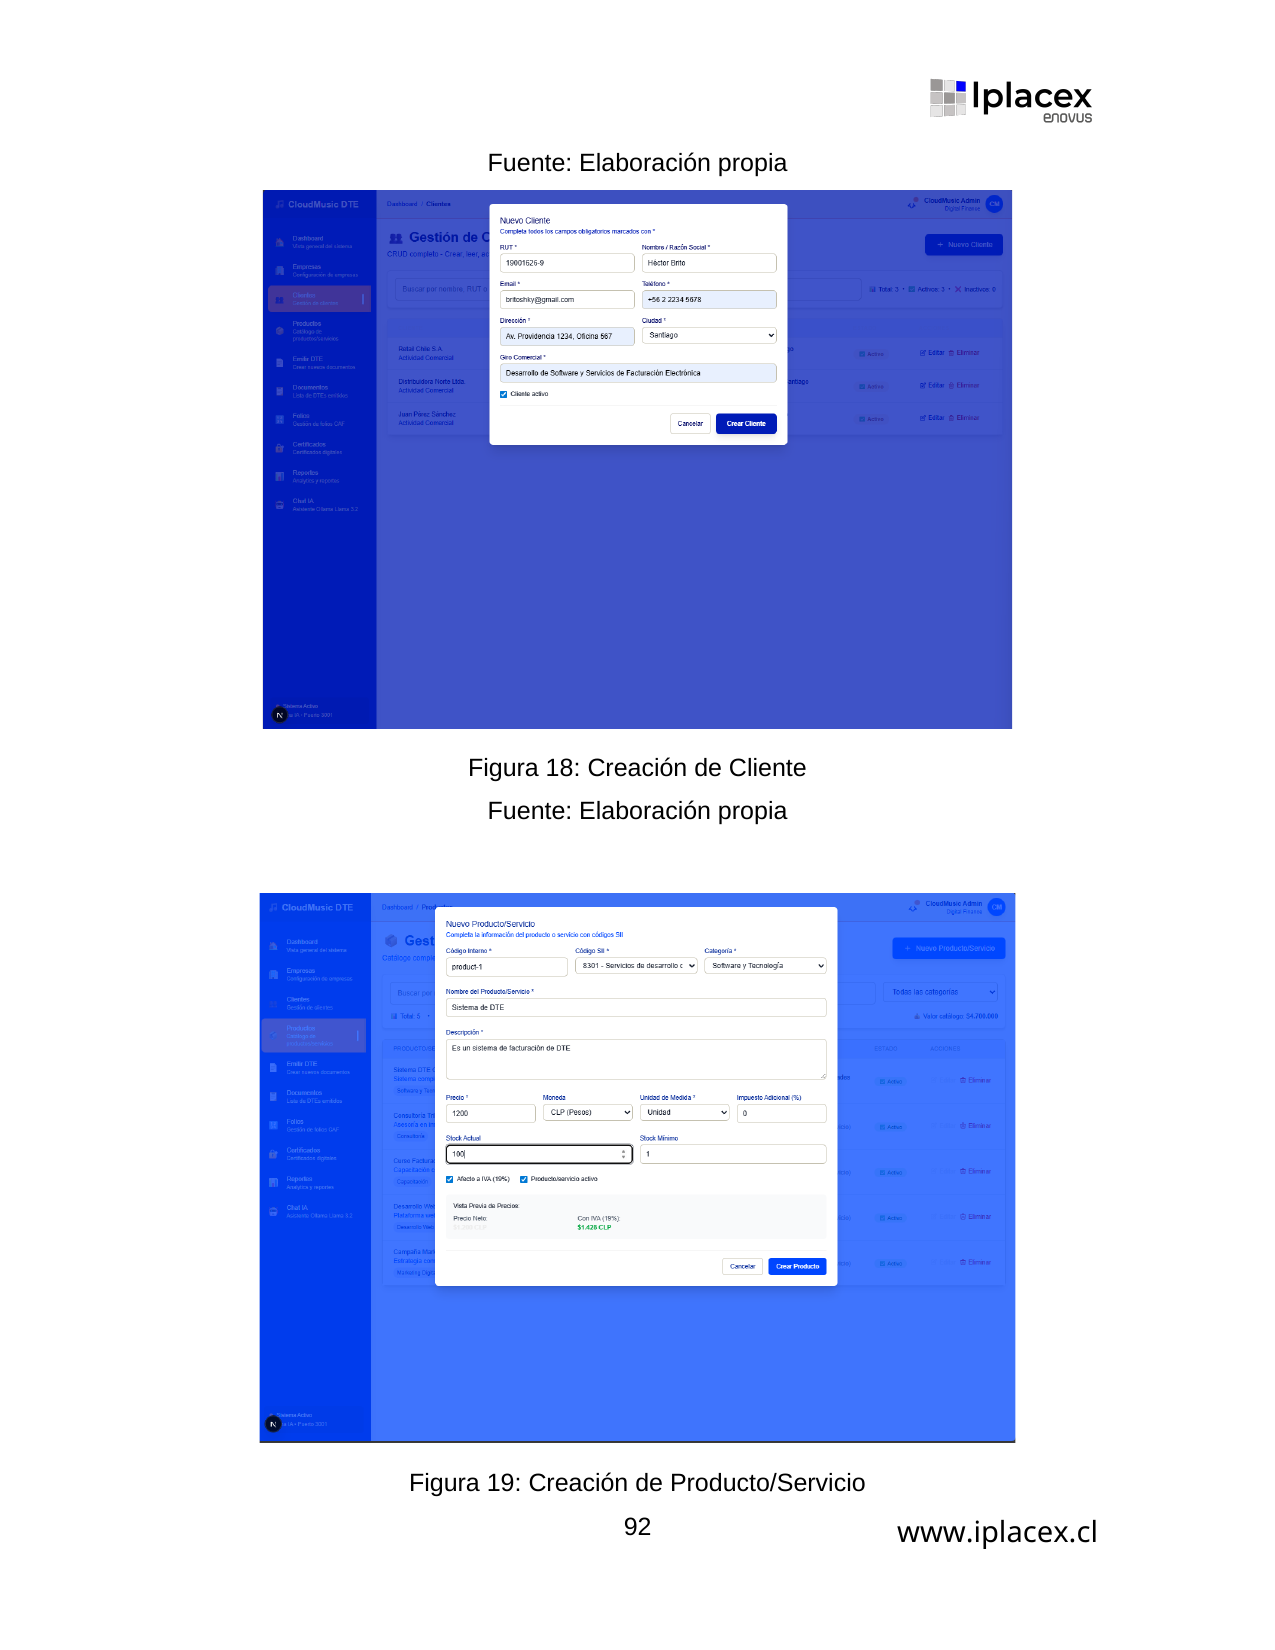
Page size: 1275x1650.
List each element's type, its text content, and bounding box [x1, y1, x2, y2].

text Figura 19: Creación de Producto/Servicio [177, 1468, 1098, 1496]
picture [924, 73, 1098, 128]
picture [262, 190, 1013, 729]
text Figura 18: Creación de Cliente [177, 753, 1098, 782]
picture [259, 893, 1016, 1443]
text Fuente: Elaboración propia [177, 796, 1098, 825]
text Fuente: Elaboración propia [177, 148, 1098, 176]
